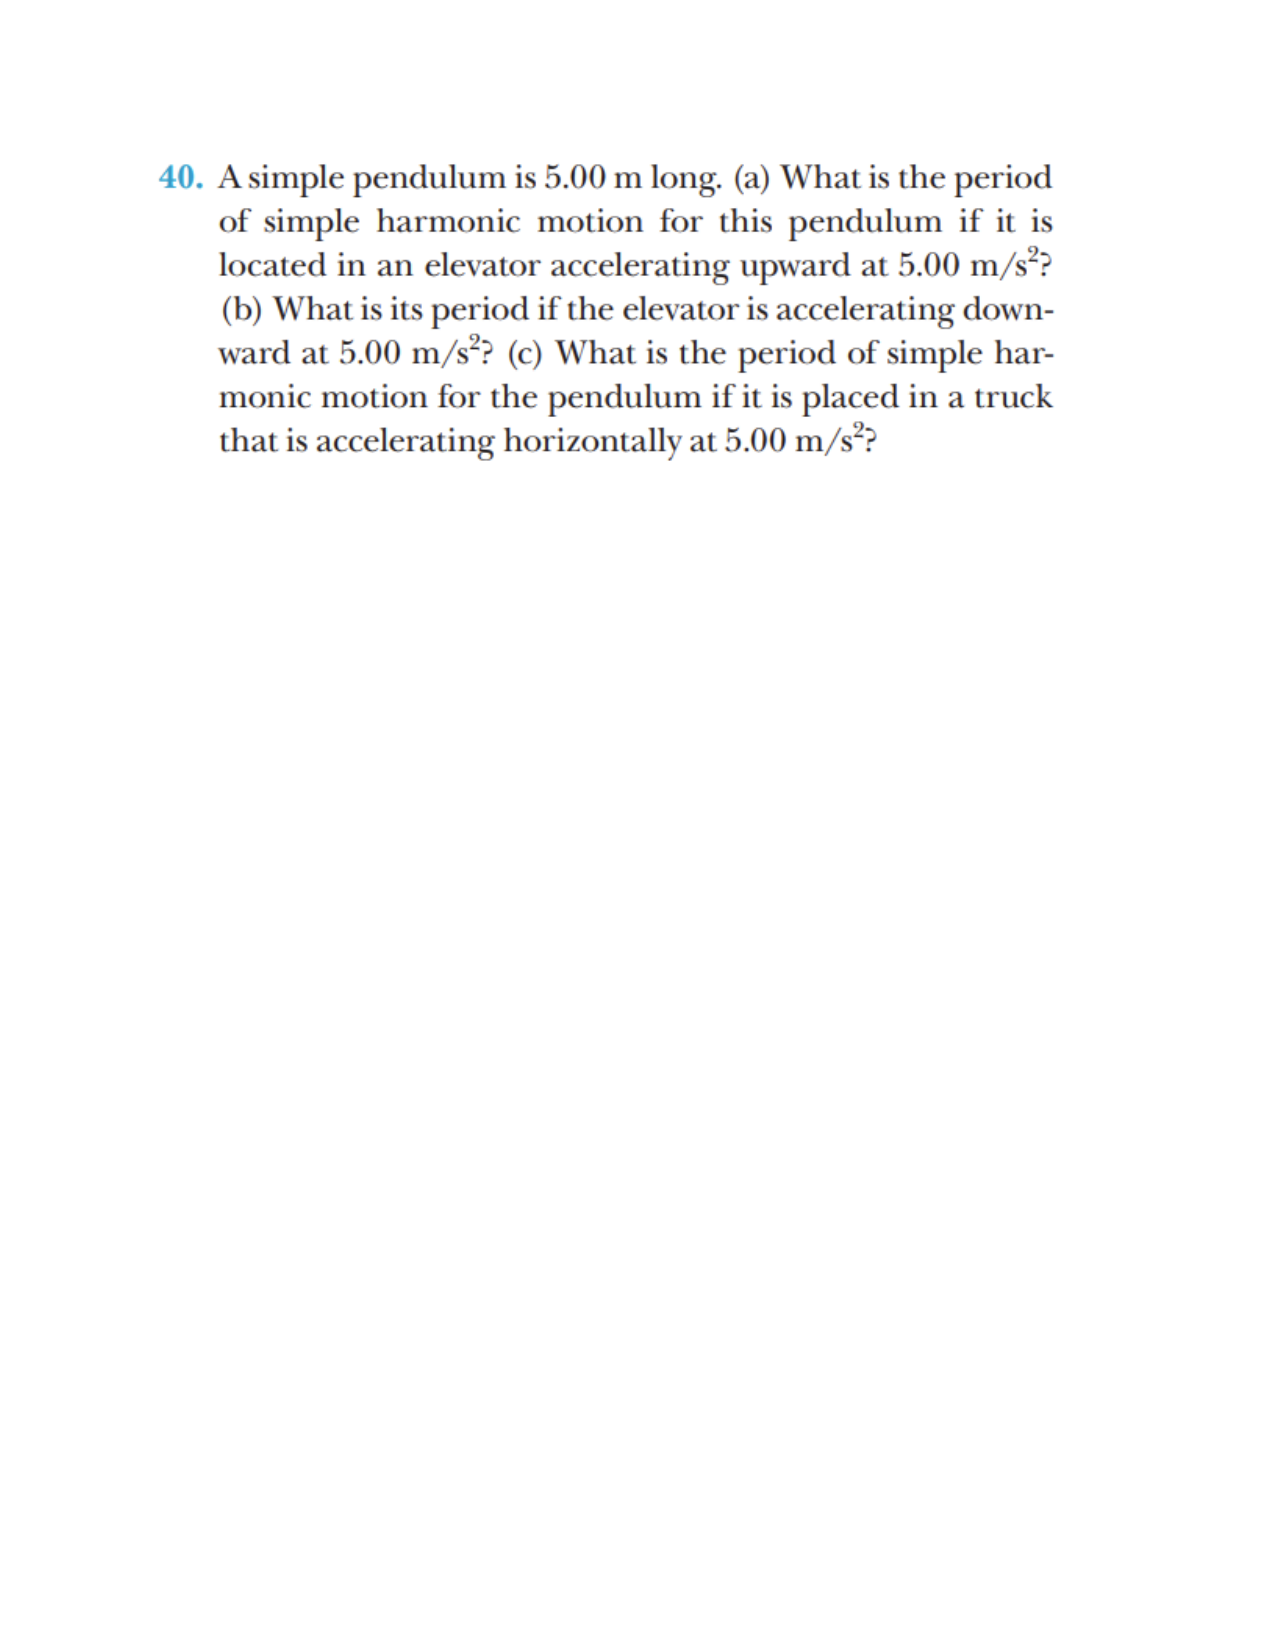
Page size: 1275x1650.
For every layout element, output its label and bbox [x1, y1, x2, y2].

picture [150, 150, 1105, 464]
